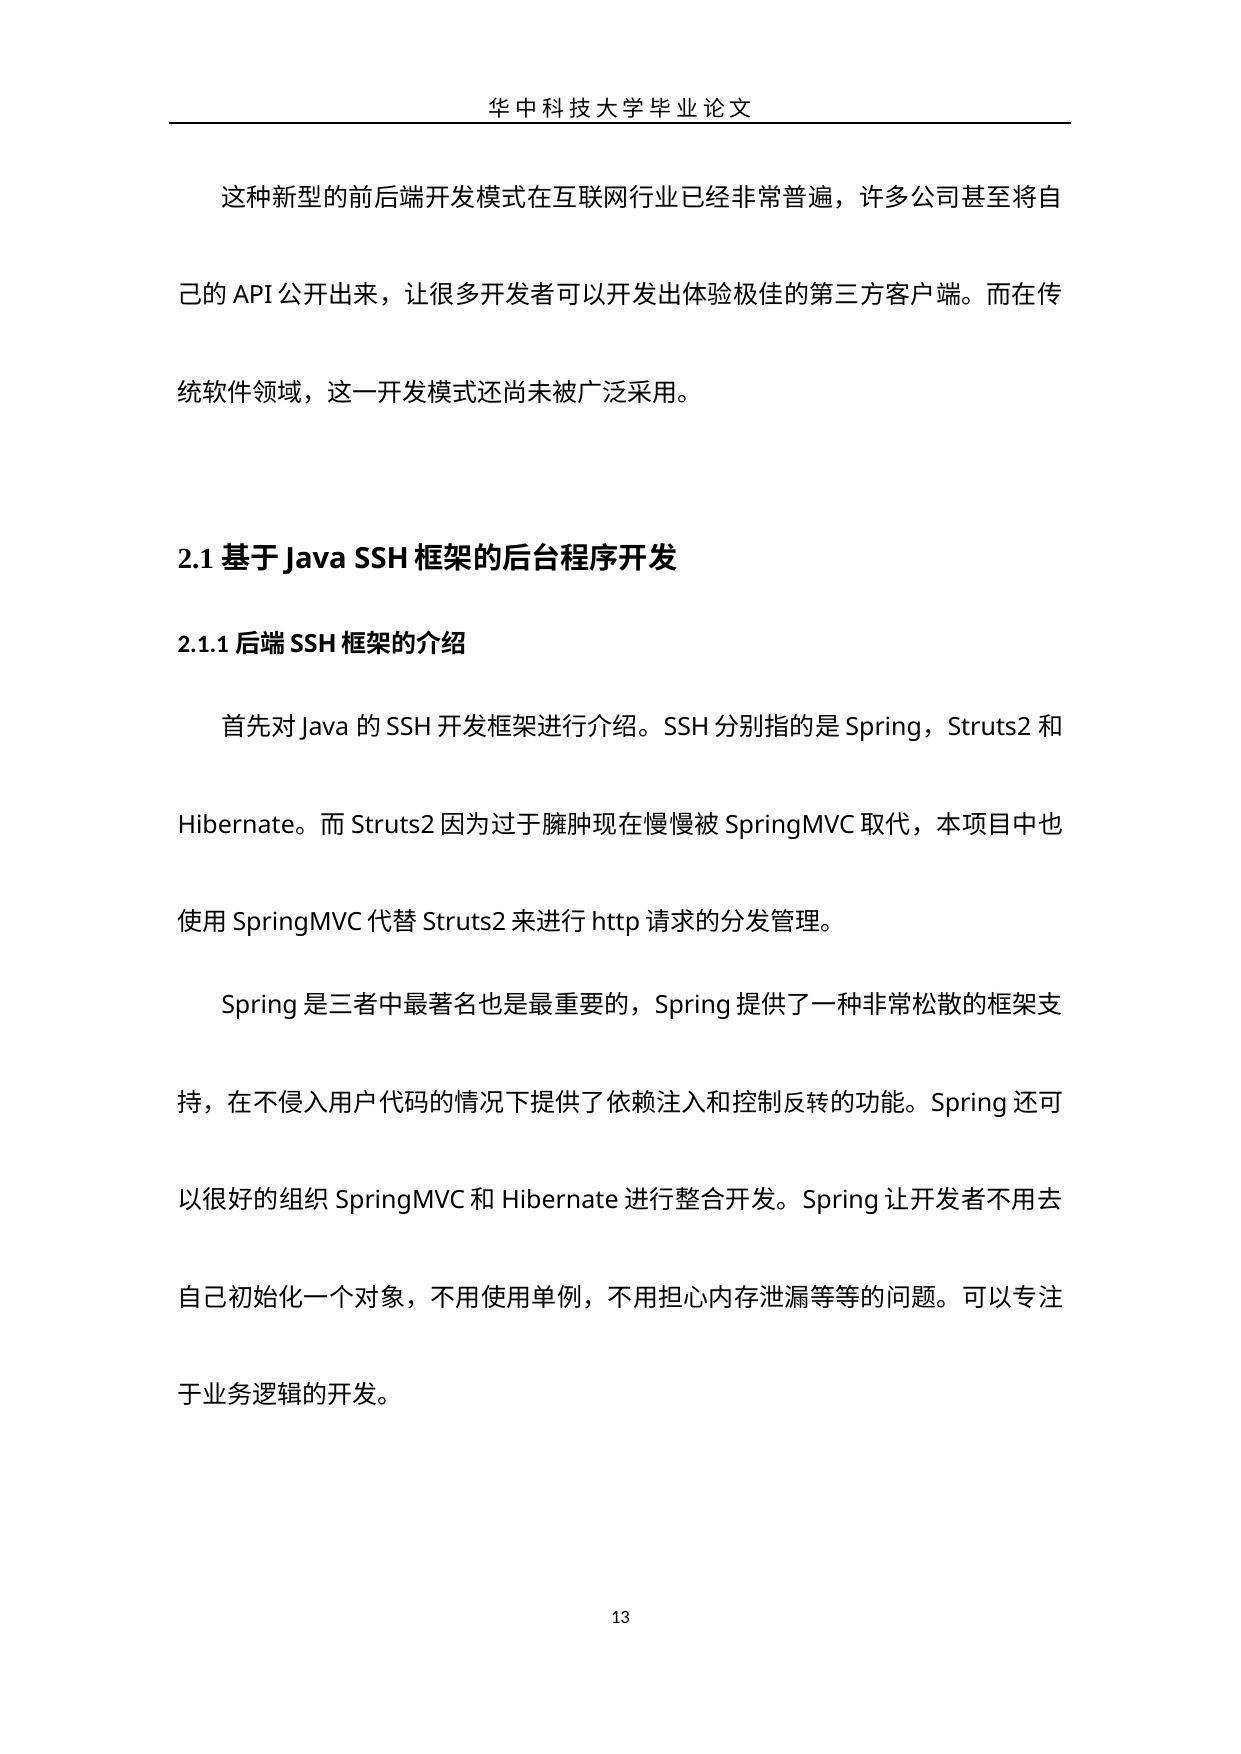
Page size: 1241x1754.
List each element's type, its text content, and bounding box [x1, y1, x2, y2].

subtitle 2.1 基于Java SSH框架的后台程序开发 [177, 523, 1063, 588]
text 首先对Java 的SSH开发框架进行介绍。SSH分别指的是Spring，Struts2 和 Hibernate。而Struts2因为过于臃肿现在慢慢被SpringMVC取代，本项目中也使用SpringMVC代替Struts2来进行http请求的分发管理。 [177, 692, 1063, 952]
text 这种新型的前后端开发模式在互联网行业已经非常普遍，许多公司甚至将自己的API公开出来，让很多开发者可以开发出体验极佳的第三方客户端。而在传统软件领域，这一开发模式还尚未被广泛采用。 [177, 163, 1063, 423]
text Spring是三者中最著名也是最重要的，Spring提供了一种非常松散的框架支持，在不侵入用户代码的情况下提供了依赖注入和控制反转的功能。Spring还可以很好的组织SpringMVC和Hibernate进行整合开发。Spring让开发者不用去自己初始化一个对象，不用使用单例，不用担心内存泄漏等等的问题。可以专注于业务逻辑的开发。 [177, 970, 1063, 1425]
subtitle 2.1.1 后端SSH框架的介绍 [177, 609, 1063, 674]
